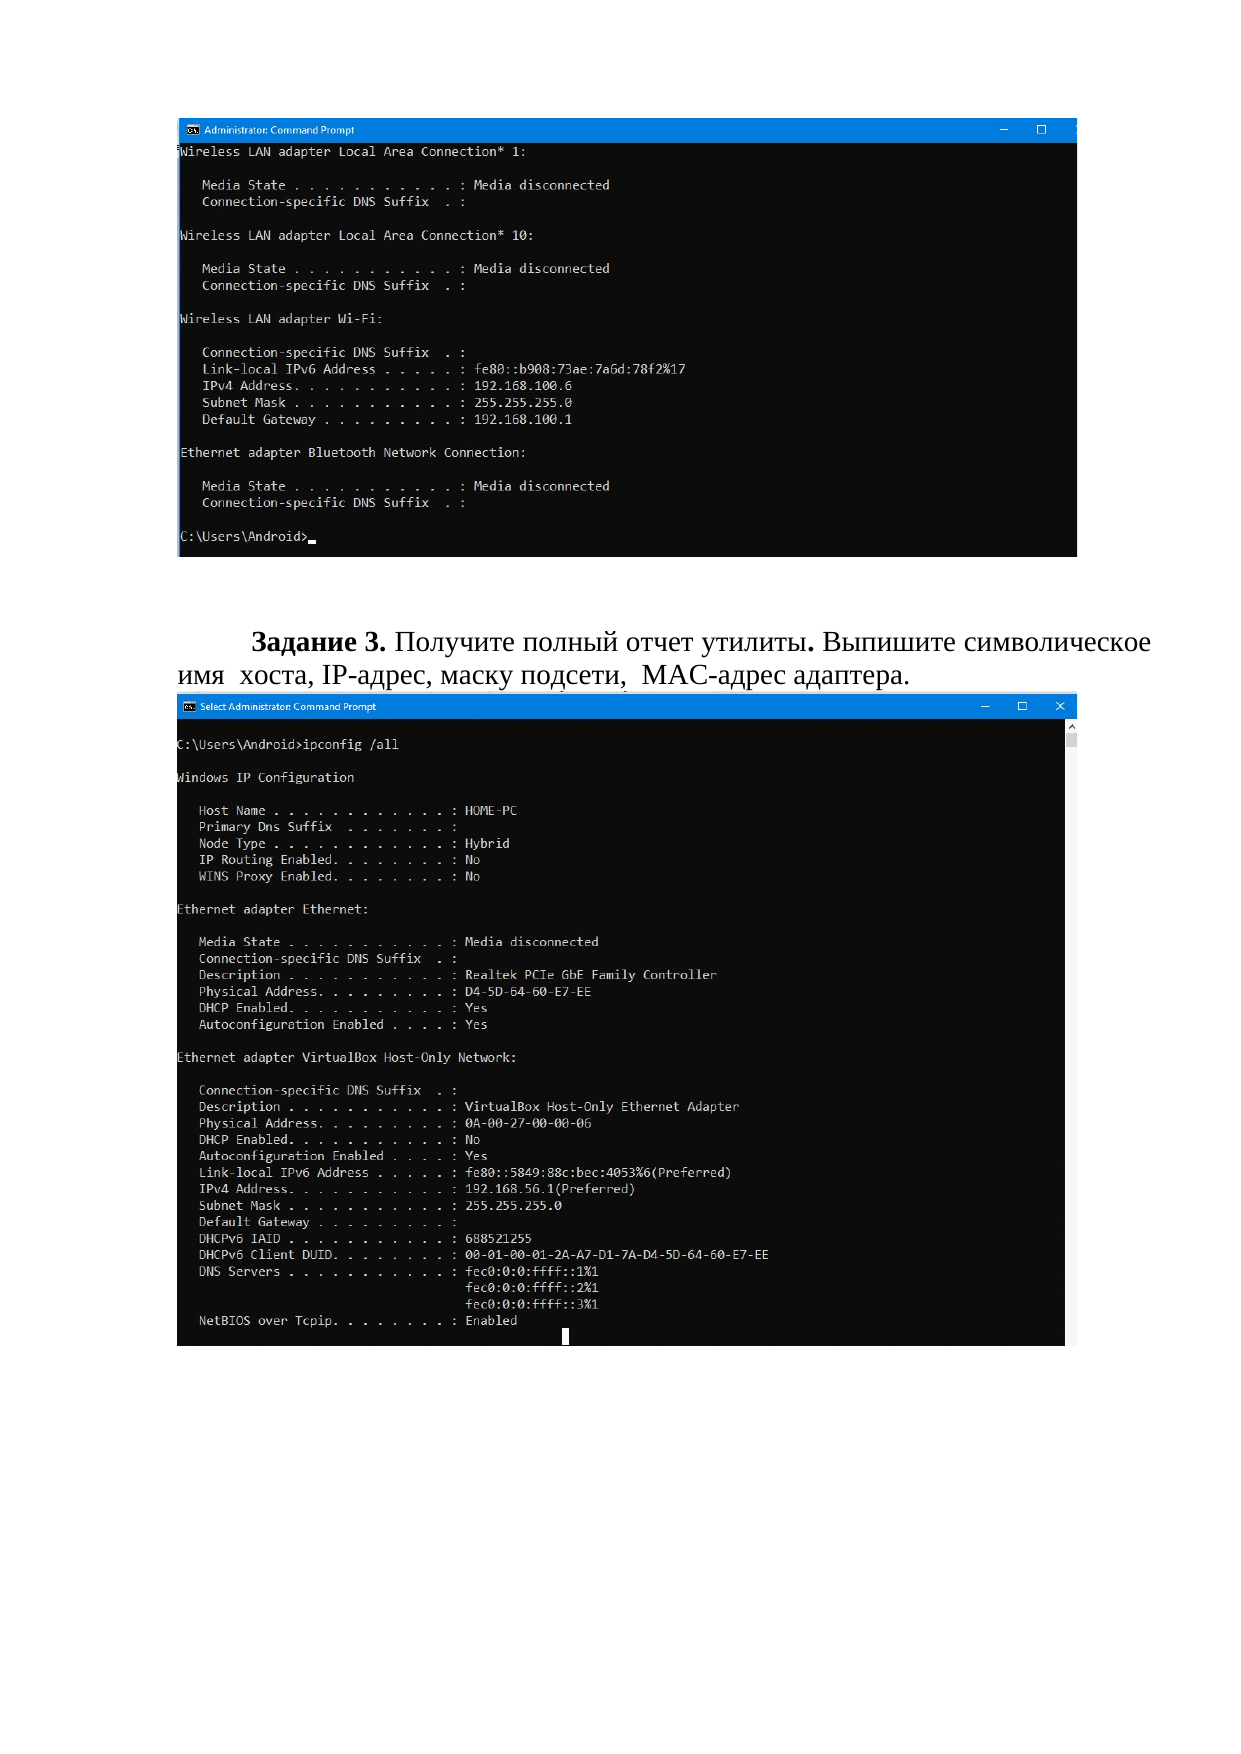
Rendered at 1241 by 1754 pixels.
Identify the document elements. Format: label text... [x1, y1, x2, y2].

picture [177, 118, 1078, 557]
picture [177, 691, 1078, 1346]
text Задание 3. Получите полный отчет утилиты. Выпишите символическое имя хоста, IP-адрес, маску подсети, MAC-адрес адаптера. [177, 624, 1152, 691]
